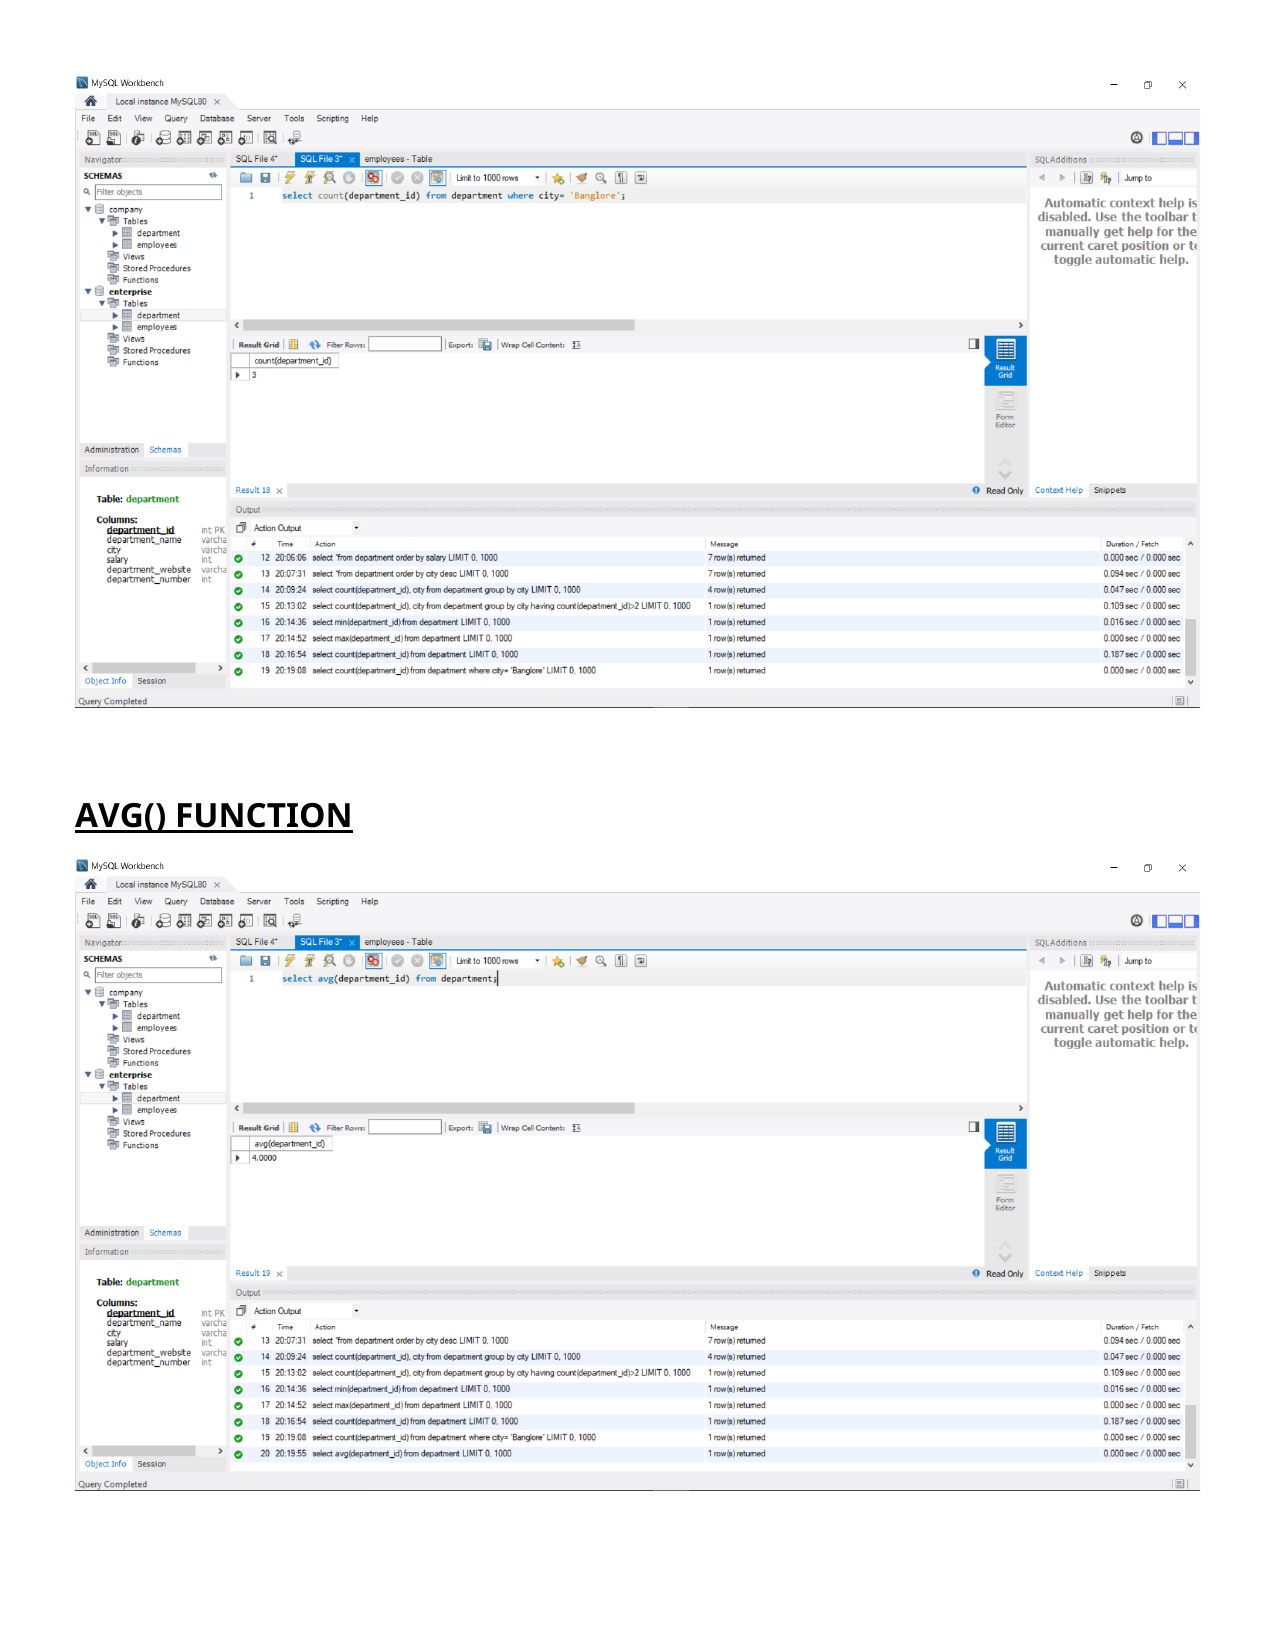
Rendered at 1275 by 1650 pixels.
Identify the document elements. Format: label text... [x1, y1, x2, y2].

picture [75, 857, 1200, 1491]
picture [75, 75, 1200, 708]
text AVG() FUNCTION [75, 792, 1200, 838]
